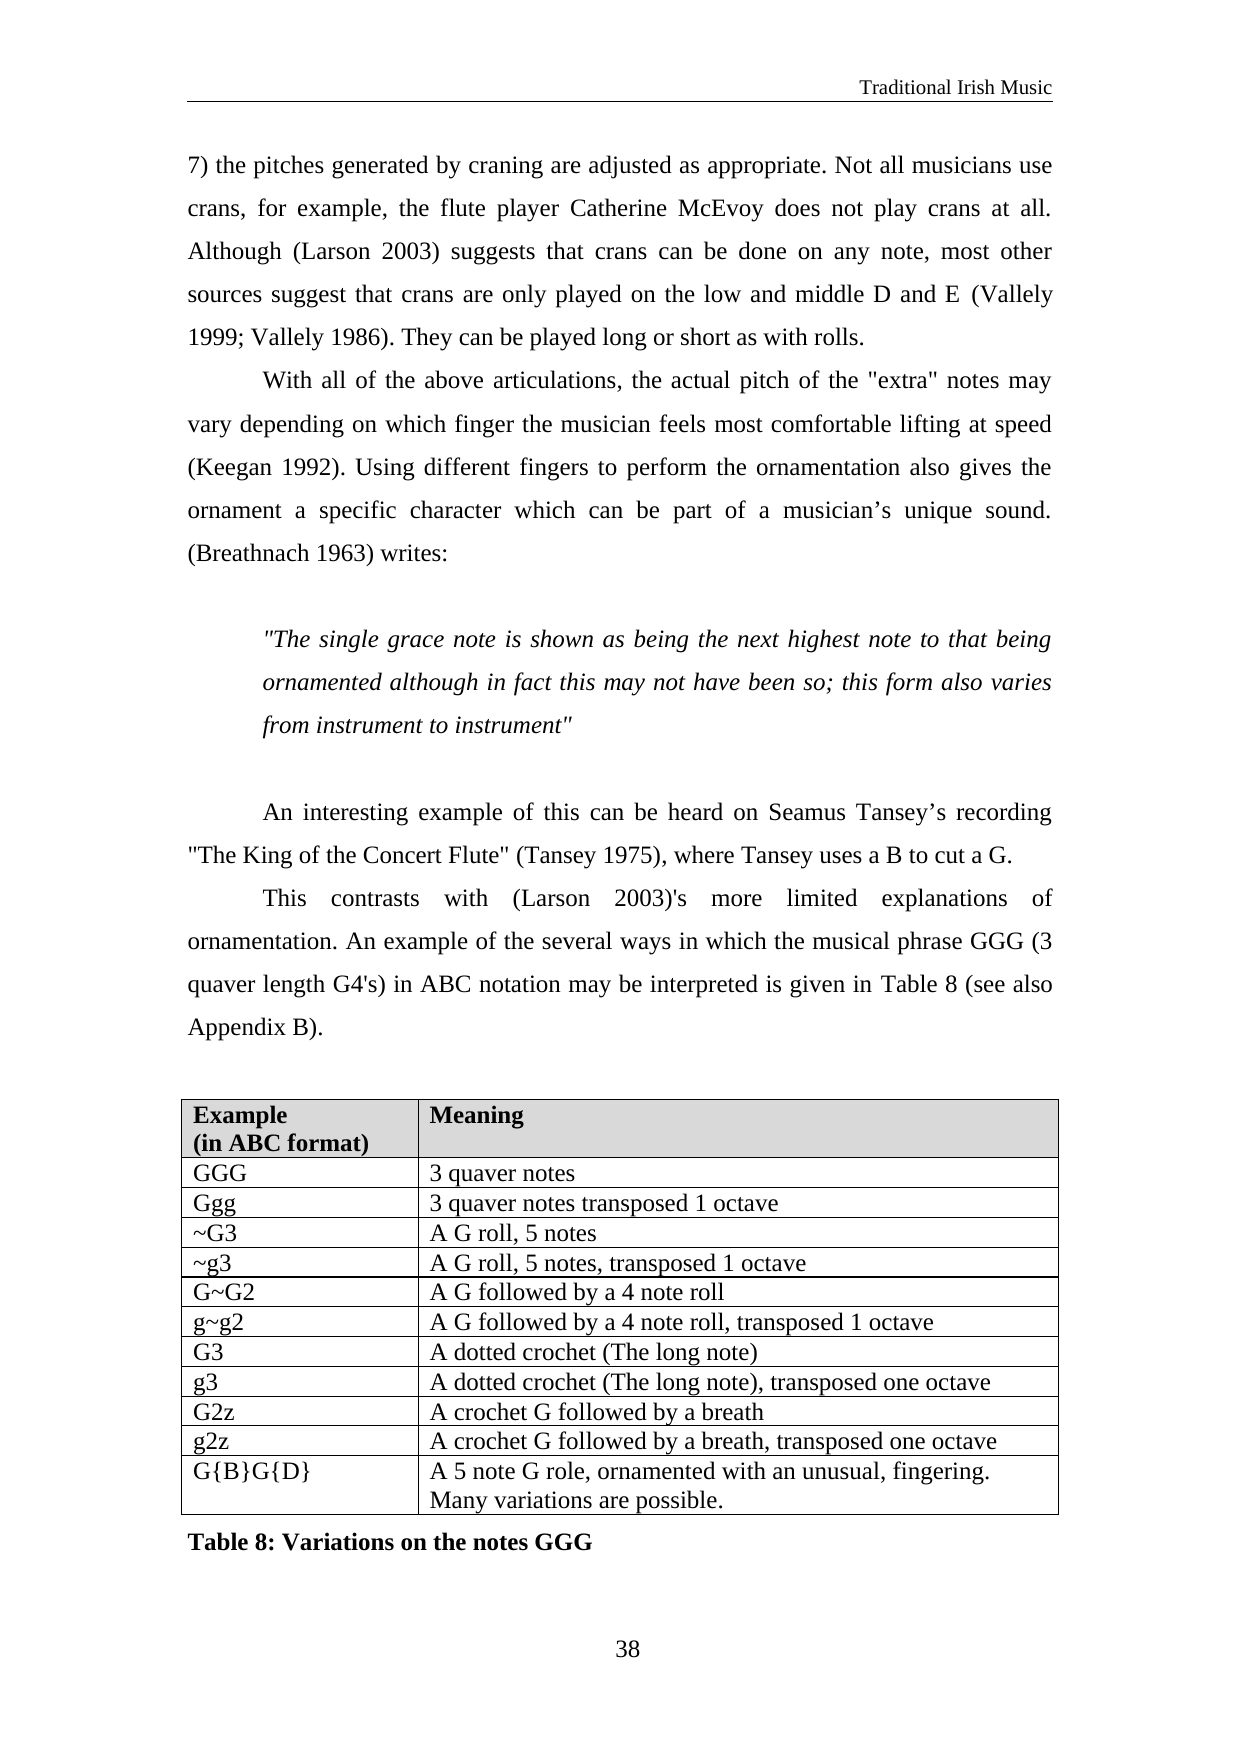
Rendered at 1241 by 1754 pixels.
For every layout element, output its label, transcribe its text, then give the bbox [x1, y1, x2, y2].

table_cell A dotted crochet (The long note), transposed one octave [419, 1367, 1058, 1396]
text With all of the above articulations, the actual pitch of the "extra" notes may vary depending on which finger the musician feels most comfortable lifting at speed (Keegan 1992). Using different fingers to perform the ornamentation also gives the ornament a specific character which can be part of a musician’s unique sound. writes: [187, 366, 1053, 567]
text "The single grace note is shown as being the next highest note to that being ornamented although in fact this may not have been so; this form also varies from instrument to instrument" [262, 624, 1053, 739]
table_cell G2z [182, 1397, 418, 1425]
table_cell g~g2 [182, 1307, 418, 1336]
table_cell A crochet G followed by a breath, transposed one octave [419, 1426, 1058, 1455]
table_cell A dotted crochet (The long note) [419, 1337, 1058, 1366]
table_cell Ggg [182, 1188, 418, 1217]
table_cell G~G2 [182, 1278, 418, 1306]
table_cell ~G3 [182, 1218, 418, 1247]
table_cell ~g3 [182, 1248, 418, 1276]
table_cell G{B}G{D} [182, 1456, 418, 1514]
table_header Meaning [419, 1100, 1058, 1157]
table_cell A crochet G followed by a breath [419, 1397, 1058, 1425]
table_cell 3 quaver notes [419, 1158, 1058, 1187]
table_header Example (in ABC format) [182, 1100, 418, 1157]
table_cell G3 [182, 1337, 418, 1366]
text An interesting example of this can be heard on Seamus Tansey’s recording "The King of the Concert Flute" , where Tansey uses a B to cut a G. [187, 797, 1053, 869]
table_cell g2z [182, 1426, 418, 1455]
text This contrasts with 's more limited explanations of ornamentation. An example of the several ways in which the musical phrase GGG (3 quaver length G4's) in ABC notation may be interpreted is given in Table 8 (see also Appendix B). [187, 883, 1053, 1041]
table_cell 3 quaver notes transposed 1 octave [419, 1188, 1058, 1217]
table_cell A G roll, 5 notes, transposed 1 octave [419, 1248, 1058, 1276]
table_cell A G followed by a 4 note roll, transposed 1 octave [419, 1307, 1058, 1336]
table_cell A G roll, 5 notes [419, 1218, 1058, 1247]
table_cell A 5 note G role, ornamented with an unusual, fingering. Many variations are possible. [419, 1456, 1058, 1514]
table_cell g3 [182, 1367, 418, 1396]
table_cell A G followed by a 4 note roll [419, 1278, 1058, 1306]
table_cell GGG [182, 1158, 418, 1187]
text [187, 150, 1053, 351]
